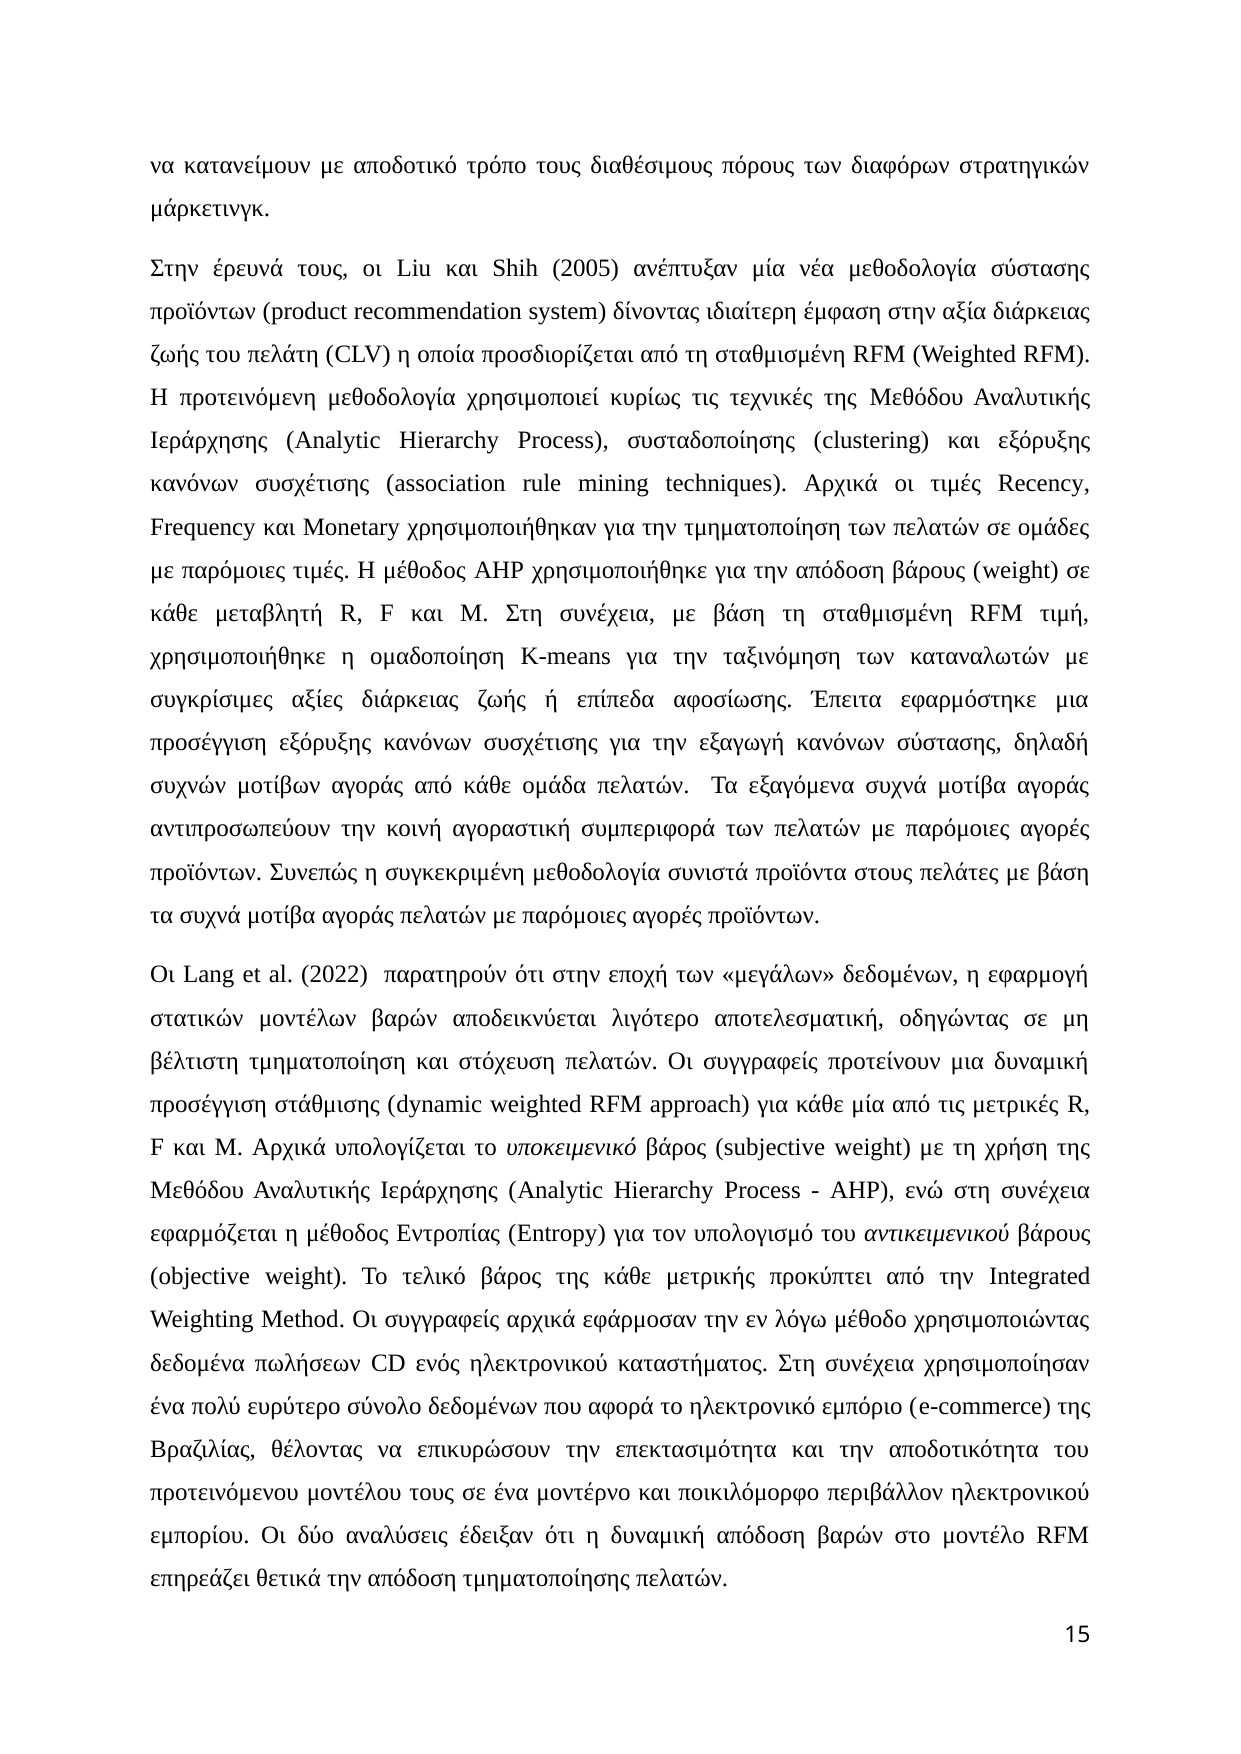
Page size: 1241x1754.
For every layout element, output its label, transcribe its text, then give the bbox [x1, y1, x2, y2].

text Στην έρευνά τους, οι Liu και Shih (2005) ανέπτυξαν μία νέα μεθοδολογία σύστασης προϊόντων (product recommendation system) δίνοντας ιδιαίτερη έμφαση στην αξία διάρκειας ζωής του πελάτη (CLV) η οποία προσδιορίζεται από τη σταθμισμένη RFM (Weighted RFM). Η προτεινόμενη μεθοδολογία χρησιμοποιεί κυρίως τις τεχνικές της Mεθόδου Αναλυτικής Ιεράρχησης (Analytic Hierarchy Process), συσταδοποίησης (clustering) και εξόρυξης κανόνων συσχέτισης (association rule mining techniques). Αρχικά οι τιμές Recency, Frequency και Monetary χρησιμοποιήθηκαν για την τμηματοποίηση των πελατών σε ομάδες με παρόμοιες τιμές. Η μέθοδος AHP χρησιμοποιήθηκε για την απόδοση βάρους (weight) σε κάθε μεταβλητή R, F και M. Στη συνέχεια, με βάση τη σταθμισμένη RFM τιμή, χρησιμοποιήθηκε η ομαδοποίηση K-means για την ταξινόμηση των καταναλωτών με συγκρίσιμες αξίες διάρκειας ζωής ή επίπεδα αφοσίωσης. Έπειτα εφαρμόστηκε μια προσέγγιση εξόρυξης κανόνων συσχέτισης για την εξαγωγή κανόνων σύστασης, δηλαδή συχνών μοτίβων αγοράς από κάθε ομάδα πελατών. Τα εξαγόμενα συχνά μοτίβα αγοράς αντιπροσωπεύουν την κοινή αγοραστική συμπεριφορά των πελατών με παρόμοιες αγορές προϊόντων. Συνεπώς η συγκεκριμένη μεθοδολογία συνιστά προϊόντα στους πελάτες με βάση τα συχνά μοτίβα αγοράς πελατών με παρόμοιες αγορές προϊόντων. [150, 253, 1090, 928]
text Οι Lang et al. (2022) παρατηρούν ότι στην εποχή των «μεγάλων» δεδομένων, η εφαρμογή στατικών μοντέλων βαρών αποδεικνύεται λιγότερο αποτελεσματική, οδηγώντας σε μη βέλτιστη τμηματοποίηση και στόχευση πελατών. Οι συγγραφείς προτείνουν μια δυναμική προσέγγιση στάθμισης (dynamic weighted RFM approach) για κάθε μία από τις μετρικές R, F και M. Αρχικά υπολογίζεται το υποκειμενικό βάρος (subjective weight) με τη χρήση της Μεθόδου Αναλυτικής Ιεράρχησης (Analytic Hierarchy Process - AHP), ενώ στη συνέχεια εφαρμόζεται η μέθοδος Εντροπίας (Entropy) για τον υπολογισμό του αντικειμενικού βάρους (objective weight). Το τελικό βάρος της κάθε μετρικής προκύπτει από την Integrated Weighting Method. Οι συγγραφείς αρχικά εφάρμοσαν την εν λόγω μέθοδο χρησιμοποιώντας δεδομένα πωλήσεων CD ενός ηλεκτρονικού καταστήματος. Στη συνέχεια χρησιμοποίησαν ένα πολύ ευρύτερο σύνολο δεδομένων που αφορά το ηλεκτρονικό εμπόριο (e-commerce) της Βραζιλίας, θέλοντας να επικυρώσουν την επεκτασιμότητα και την αποδοτικότητα του προτεινόμενου μοντέλου τους σε ένα μοντέρνο και ποικιλόμορφο περιβάλλον ηλεκτρονικού εμπορίου. Οι δύο αναλύσεις έδειξαν ότι η δυναμική απόδοση βαρών στο μοντέλο RFM επηρεάζει θετικά την απόδοση τμηματοποίησης πελατών. [150, 959, 1090, 1592]
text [150, 150, 1090, 222]
